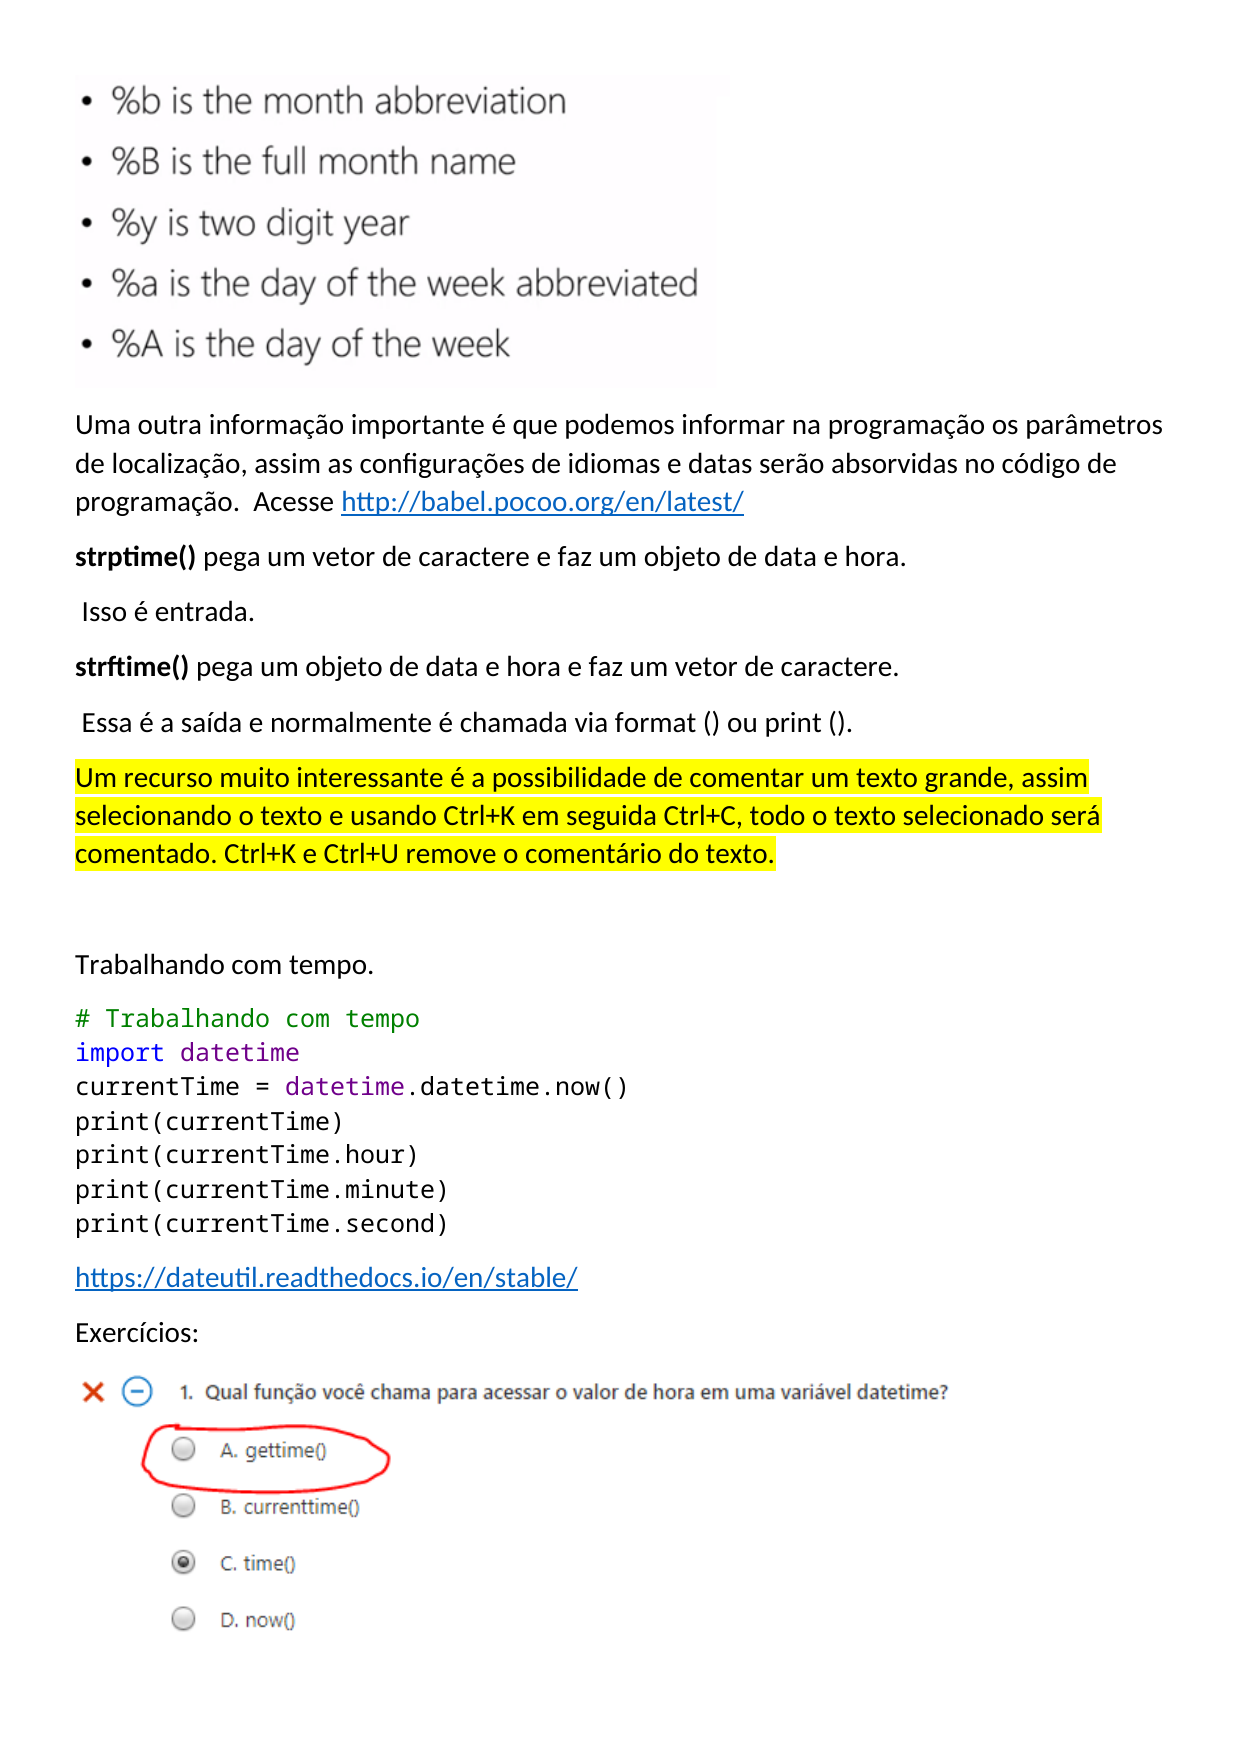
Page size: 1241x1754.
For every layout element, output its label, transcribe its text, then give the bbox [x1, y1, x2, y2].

text print(currentTime.hour) [75, 1137, 1165, 1171]
text # Trabalhando com tempo [75, 1001, 1165, 1035]
text Trabalhando com tempo. [75, 946, 1165, 981]
text print(currentTime.minute) [75, 1171, 1165, 1205]
text import datetime [75, 1035, 1165, 1069]
text strptime() pega um vetor de caractere e faz um objeto de data e hora. [75, 538, 1165, 574]
text https://dateutil.readthedocs.io/en/stable/ [75, 1259, 1165, 1294]
text Essa é a saída e normalmente é chamada via format () ou print (). [75, 704, 1165, 739]
text Um recurso muito interessante é a possibilidade de comentar um texto grande, assim selecionando o texto e usando Ctrl+K em seguida Ctrl+C, todo o texto selecionado será comentado. Ctrl+K e Ctrl+U remove o comentário do texto. [75, 759, 1165, 871]
picture [75, 75, 731, 388]
text currentTime = datetime.datetime.now() [75, 1069, 1165, 1103]
text strftime() pega um objeto de data e hora e faz um vetor de caractere. [75, 648, 1165, 684]
picture [75, 1368, 971, 1643]
text Isso é entrada. [75, 593, 1165, 629]
text print(currentTime.second) [75, 1205, 1165, 1239]
text print(currentTime) [75, 1103, 1165, 1137]
text Exercícios: [75, 1314, 1165, 1349]
text Uma outra informação importante é que podemos informar na programação os parâmetros de localização, assim as configurações de idiomas e datas serão absorvidas no código de programação. Acesse http://babel.pocoo.org/en/latest/ [75, 406, 1165, 519]
